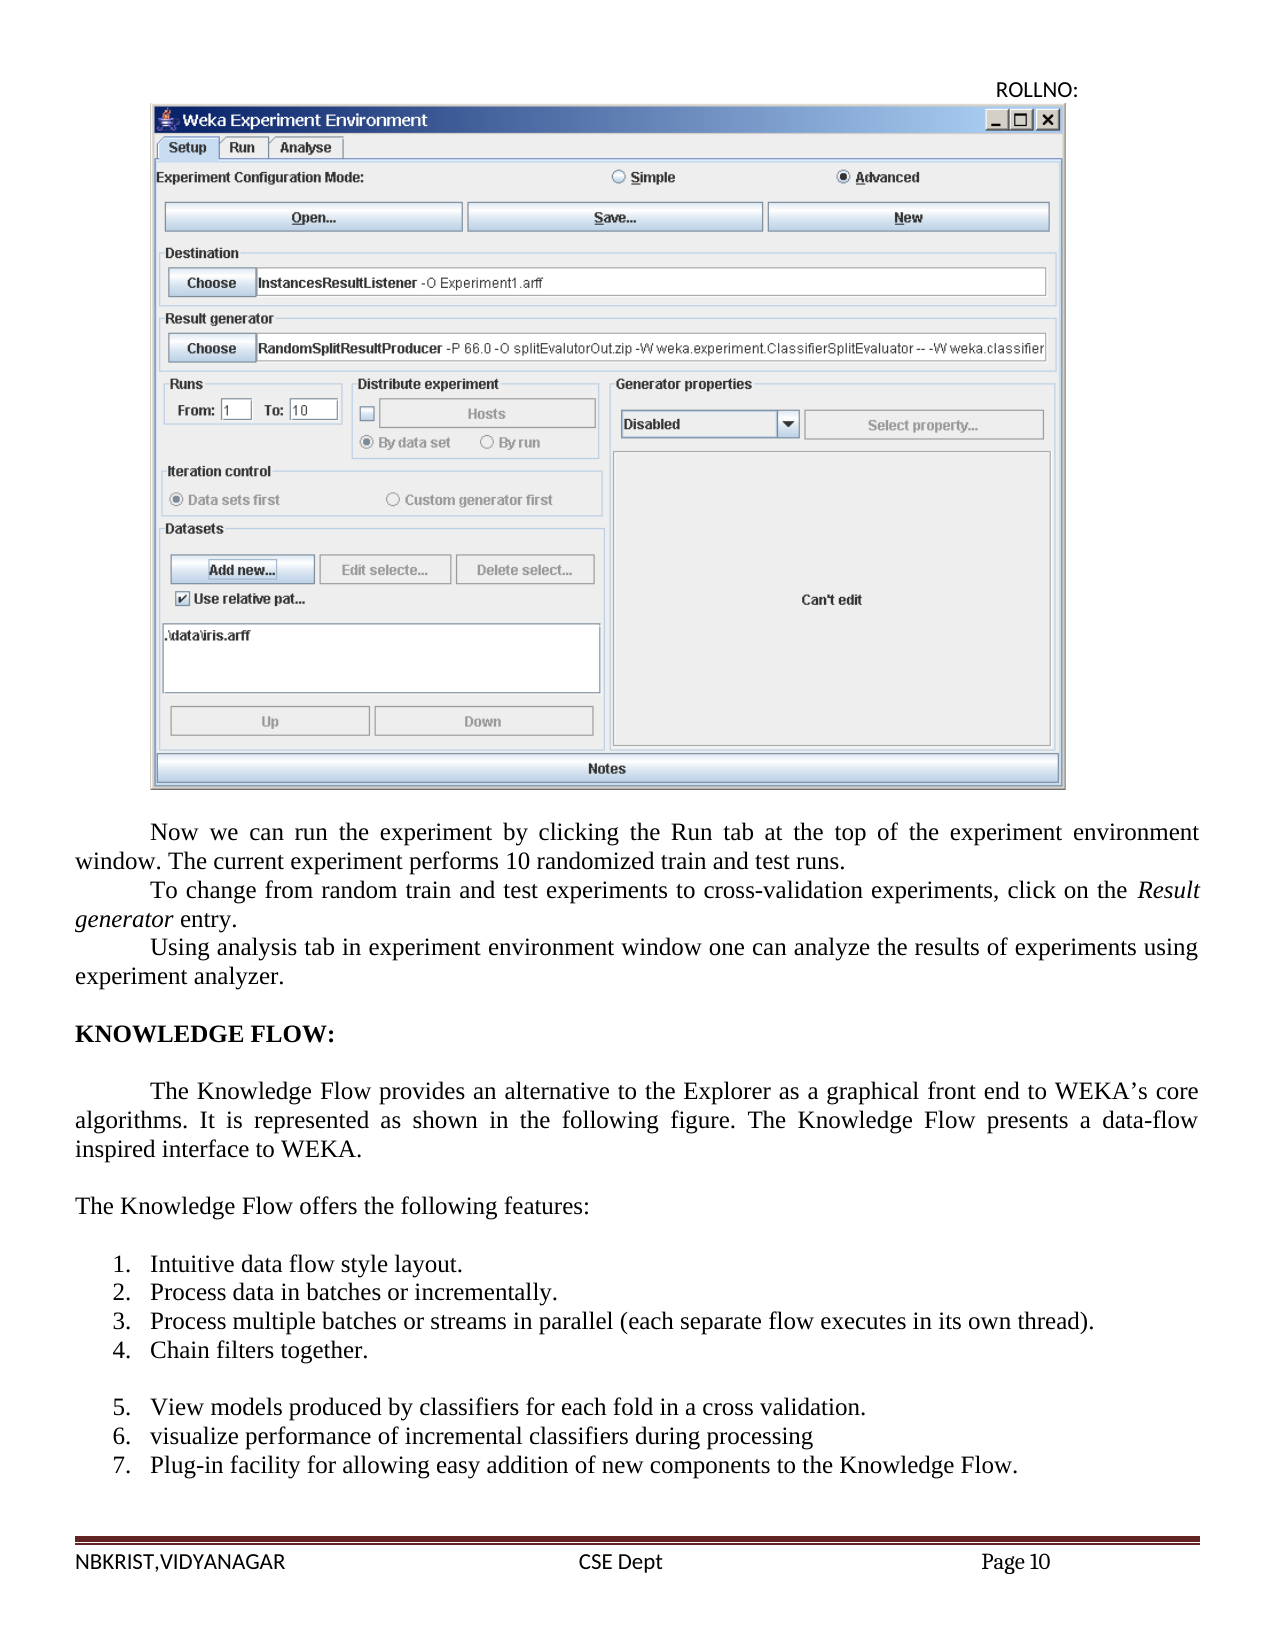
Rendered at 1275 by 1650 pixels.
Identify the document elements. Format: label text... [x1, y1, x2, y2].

list Process data in batches or incrementally. [112, 1277, 1200, 1306]
text The Knowledge Flow offers the following features: [75, 1191, 1200, 1220]
list View models produced by classifiers for each fold in a cross validation. [112, 1392, 1200, 1421]
text The Knowledge Flow provides an alternative to the Explorer as a graphical front end to WEKA’s core algorithms. It is represented as shown in the following figure. The Knowledge Flow presents a data-flow inspired interface to WEKA. [75, 1076, 1200, 1162]
list Intuitive data flow style layout. [112, 1249, 1200, 1277]
list Plug-in facility for allowing easy addition of new components to the Knowledge Flow. [112, 1450, 1200, 1479]
list visualize performance of incremental classifiers during processing [112, 1421, 1200, 1450]
text KNOWLEDGE FLOW: [75, 1019, 1200, 1047]
text Now we can run the experiment by clicking the Run tab at the top of the experiment environment window. The current experiment performs 10 randomized train and test runs. [75, 817, 1200, 875]
list Process multiple batches or streams in parallel (each separate flow executes in its own thread). [112, 1306, 1200, 1335]
text Using analysis tab in experiment environment window one can analyze the results of experiments using experiment analyzer. [75, 932, 1200, 990]
text To change from random train and test experiments to cross-validation experiments, click on the Result generator entry. [75, 875, 1200, 932]
list Chain filters together. [112, 1335, 1200, 1364]
